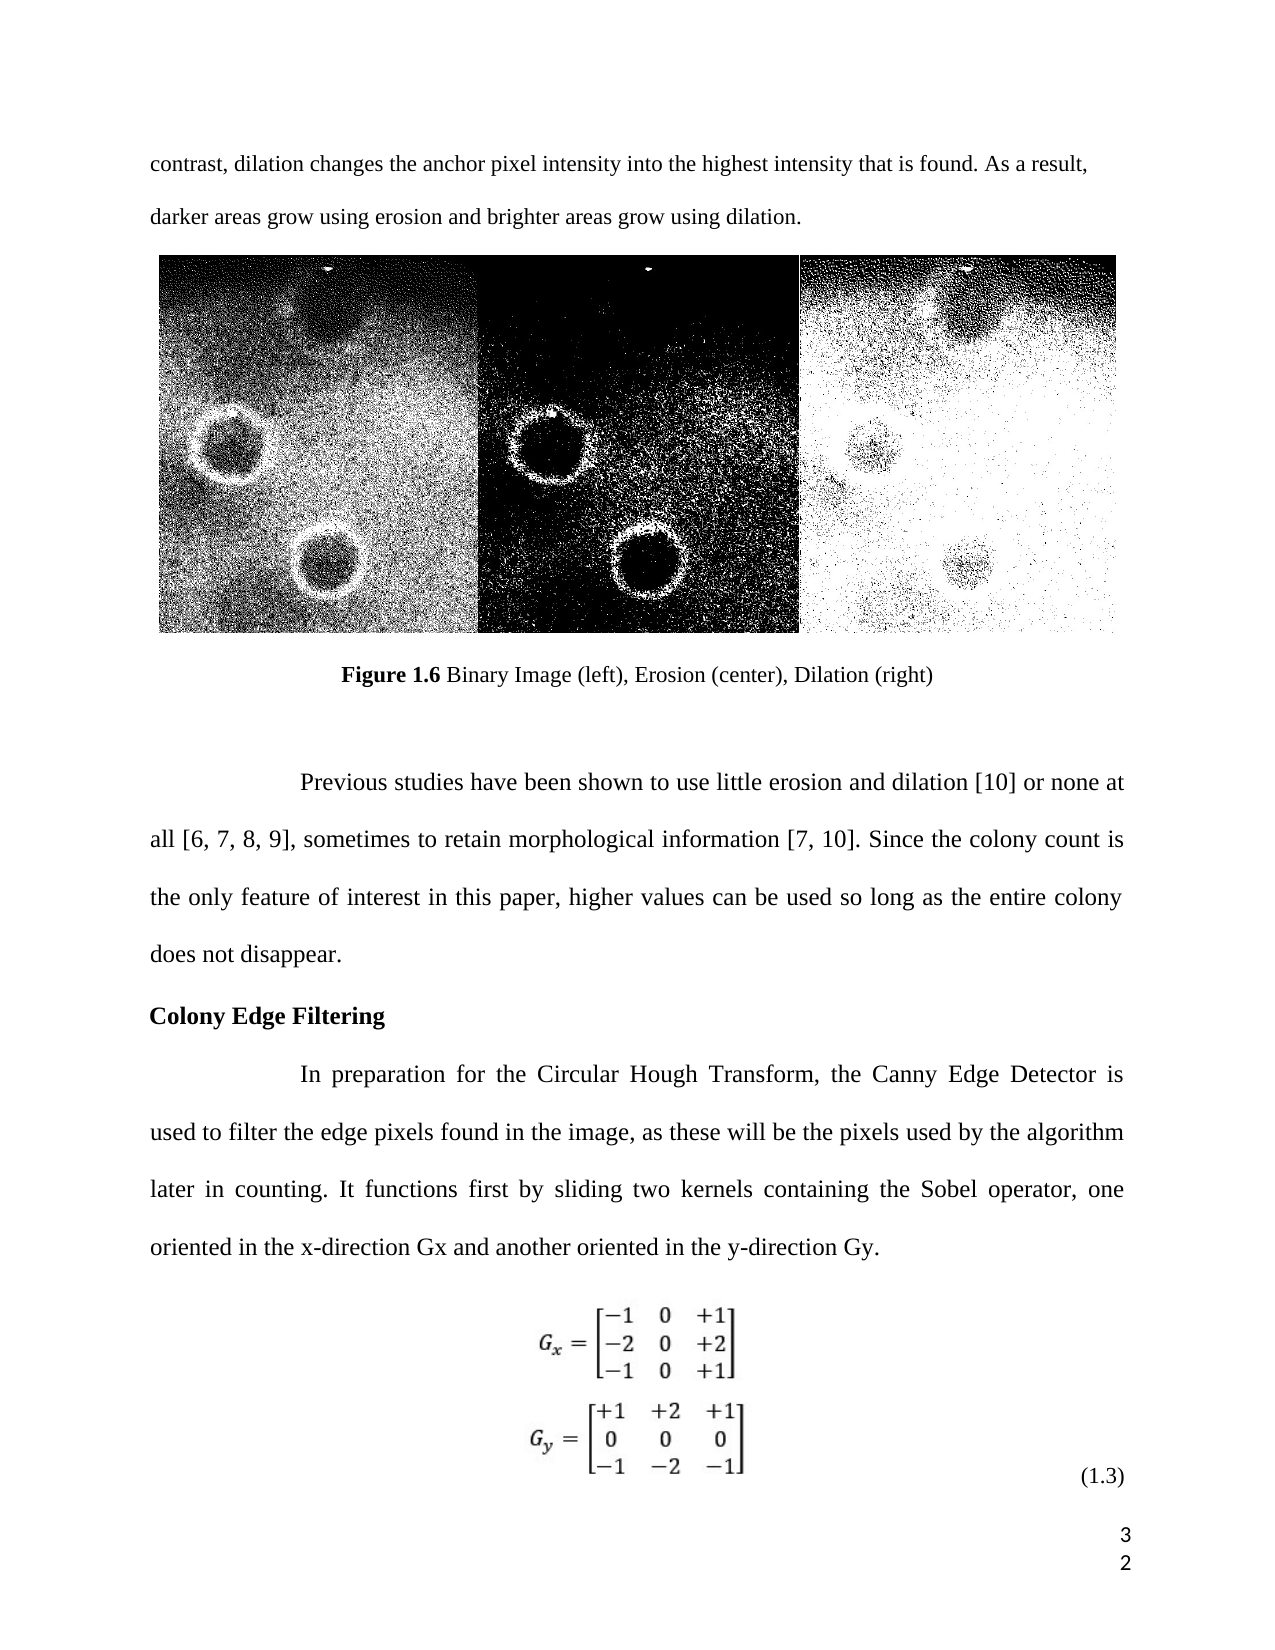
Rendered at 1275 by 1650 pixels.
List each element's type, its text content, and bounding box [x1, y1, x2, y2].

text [150, 150, 1125, 229]
picture [514, 1289, 761, 1483]
text Figure 1.6 Binary Image (left), Erosion (center), Dilation (right) [150, 661, 1125, 687]
text In preparation for the Circular Hough Transform, the Canny Edge Detector is used to filter the edge pixels found in the image, as these will be the pixels used by the algorithm later in counting. It functions first by sliding two kernels containing the Sobel operator, one oriented in the x-direction Gx and another oriented in the y-direction Gy. [150, 1059, 1125, 1260]
text Previous studies have been shown to use little erosion and dilation [10] or none at all [6, 7, 8, 9], sometimes to retain morphological information [7, 10]. Since the colony count is the only feature of interest in this paper, higher values can be used so long as the entire colony does not disappear. [150, 767, 1125, 968]
picture [159, 255, 799, 633]
picture [800, 255, 1116, 633]
subtitle Colony Edge Filtering [149, 1001, 965, 1029]
text (1.3) [150, 1289, 1125, 1488]
